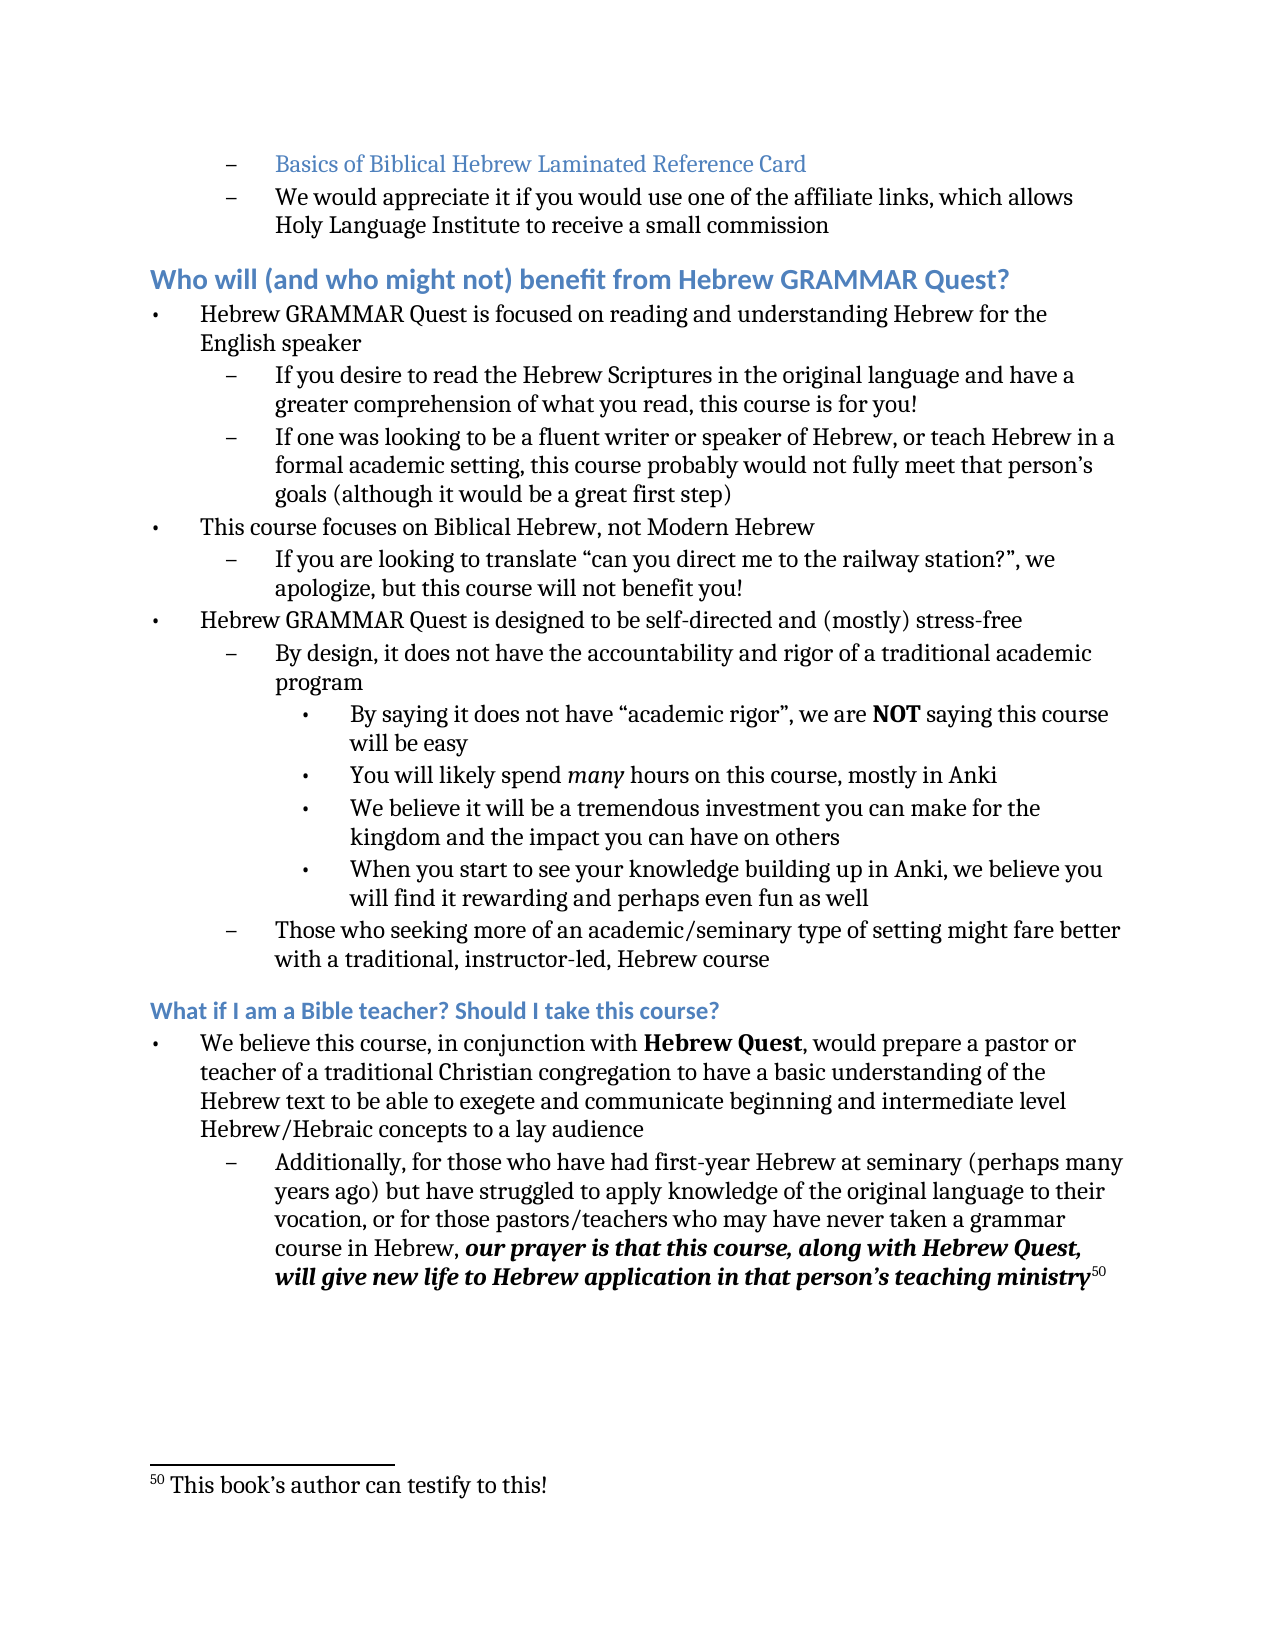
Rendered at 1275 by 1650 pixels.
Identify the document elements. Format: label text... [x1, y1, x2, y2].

subtitle Who will (and who might not) benefit from Hebrew GRAMMAR Quest? [150, 261, 1125, 296]
list If you desire to read the Hebrew Scriptures in the original language and have a greater comprehension of what you read, this course is for you! [225, 361, 1125, 419]
list Basics of Biblical Hebrew Laminated Reference Card [225, 150, 1125, 179]
list By saying it does not have “academic rigor”, we are NOT saying this course will be easy [300, 700, 1125, 758]
list When you start to see your knowledge building up in Anki, we believe you will find it rewarding and perhaps even fun as well [300, 855, 1125, 913]
list Those who seeking more of an academic/seminary type of setting might fare better with a traditional, instructor-led, Hebrew course [225, 916, 1125, 974]
list If you are looking to translate “can you direct me to the railway station?”, we apologize, but this course will not benefit you! [225, 545, 1125, 603]
list You will likely spend many hours on this course, mostly in Anki [300, 761, 1125, 790]
subtitle What if I am a Bible teacher? Should I take this course? [150, 995, 1125, 1025]
list Hebrew GRAMMAR Quest is designed to be self-directed and (mostly) stress-free [150, 606, 1125, 635]
list If one was looking to be a fluent writer or speaker of Hebrew, or teach Hebrew in a formal academic setting, this course probably would not fully meet that person’s goals (although it would be a great first step) [225, 423, 1125, 509]
list We believe it will be a tremendous investment you can make for the kingdom and the impact you can have on others [300, 794, 1125, 851]
list This course focuses on Biblical Hebrew, not Modern Hebrew [150, 513, 1125, 541]
list By design, it does not have the accountability and rigor of a traditional academic program [225, 639, 1125, 696]
list We would appreciate it if you would use one of the affiliate links, which allows Holy Language Institute to receive a small commission [225, 182, 1125, 240]
list We believe this course, in conjunction with Hebrew Quest, would prepare a pastor or teacher of a traditional Christian congregation to have a basic understanding of the Hebrew text to be able to exegete and communicate beginning and intermediate level Hebrew/Hebraic concepts to a lay audience [150, 1029, 1125, 1144]
list Additionally, for those who have had first-year Hebrew at seminary (perhaps many years ago) but have struggled to apply knowledge of the original language to their vocation, or for those pastors/teachers who may have never taken a grammar course in Hebrew, our prayer is that this course, along with Hebrew Quest, will give new life to Hebrew application in that person’s teaching ministry [225, 1148, 1125, 1292]
list Hebrew GRAMMAR Quest is focused on reading and understanding Hebrew for the English speaker [150, 300, 1125, 358]
